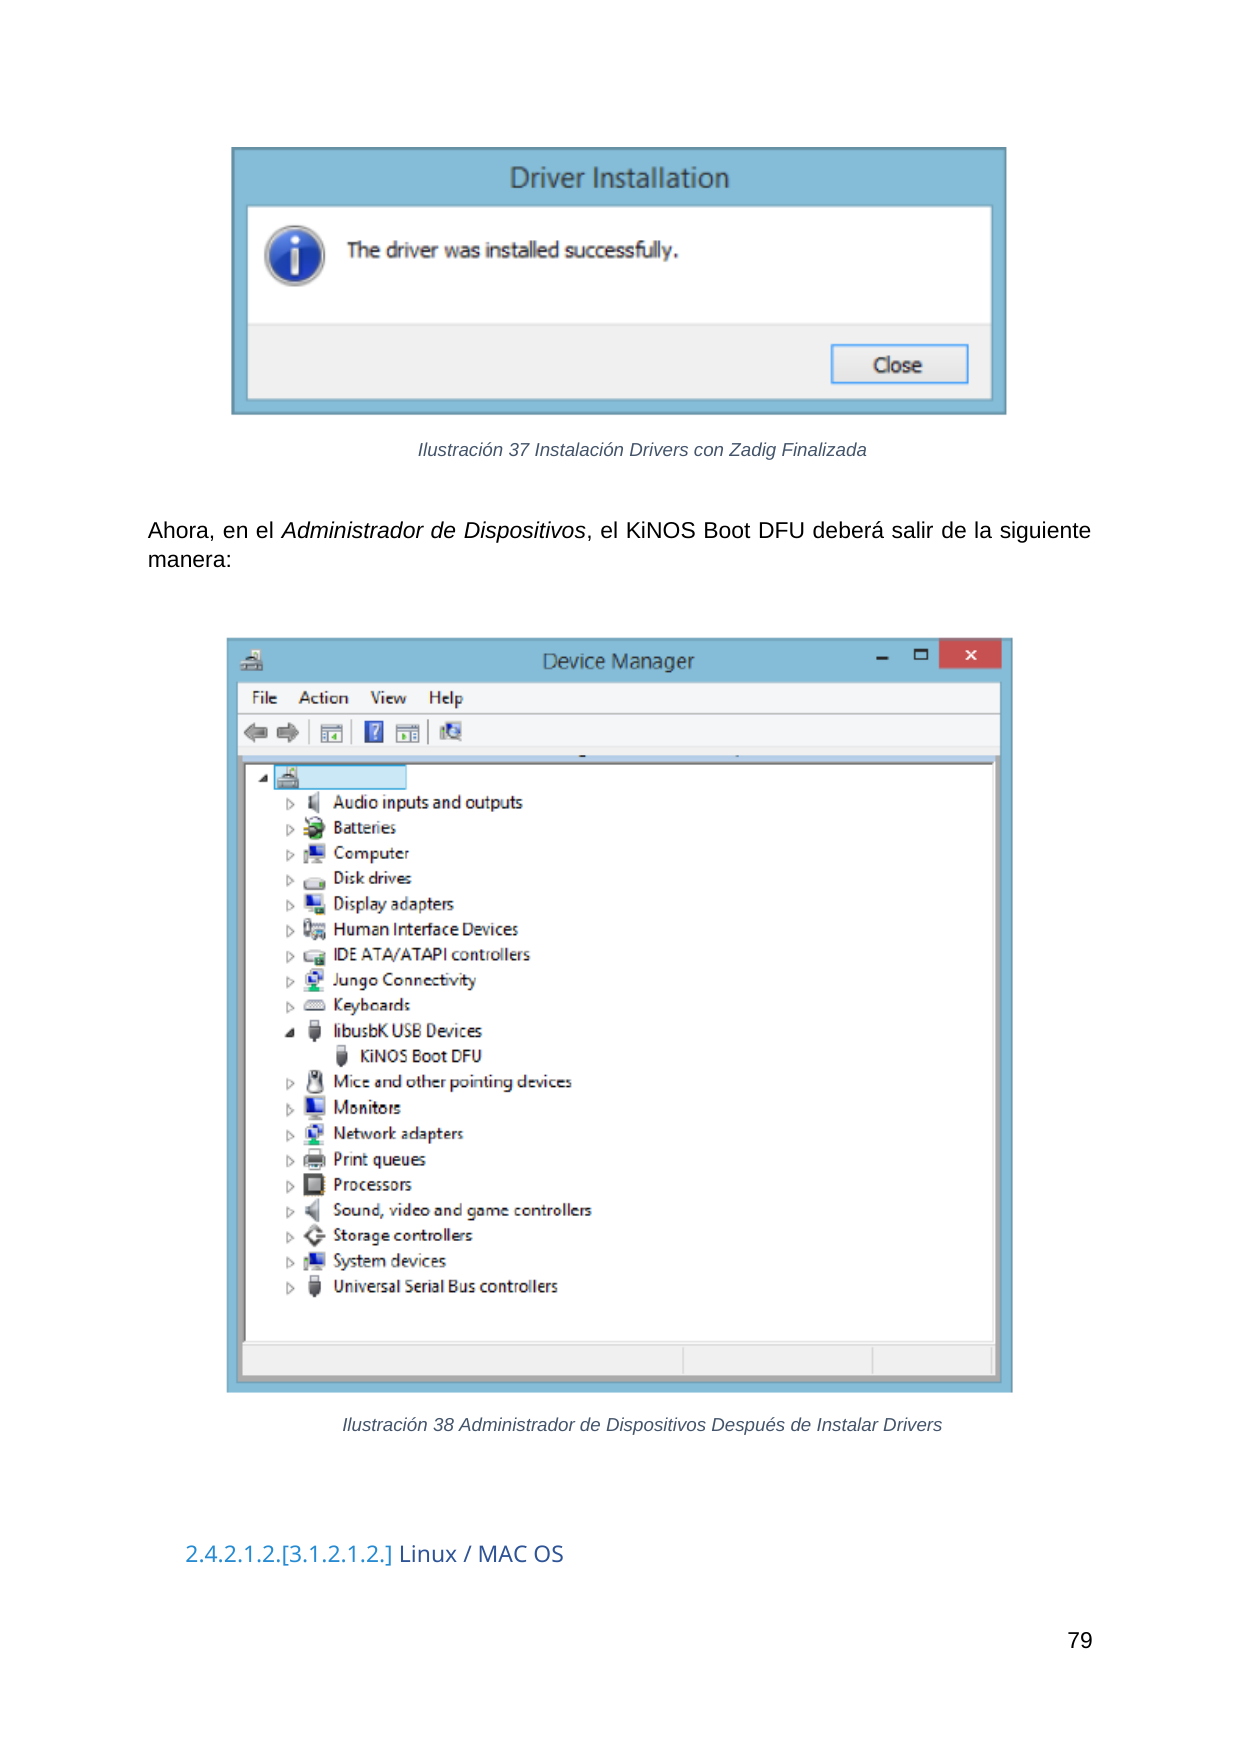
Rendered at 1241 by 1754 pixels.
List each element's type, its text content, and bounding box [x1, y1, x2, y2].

picture [230, 147, 1010, 420]
subtitle Linux / MAC OS [185, 1538, 1092, 1569]
picture [224, 636, 1016, 1396]
text Ilustración Instalación Drivers con Zadig Finalizada [194, 438, 1092, 460]
text Ahora, en el Administrador de Dispositivos, el KiNOS Boot DFU deberá salir de la siguiente manera: [148, 517, 1092, 572]
text Ilustración Administrador de Dispositivos Después de Instalar Drivers [194, 1414, 1092, 1436]
